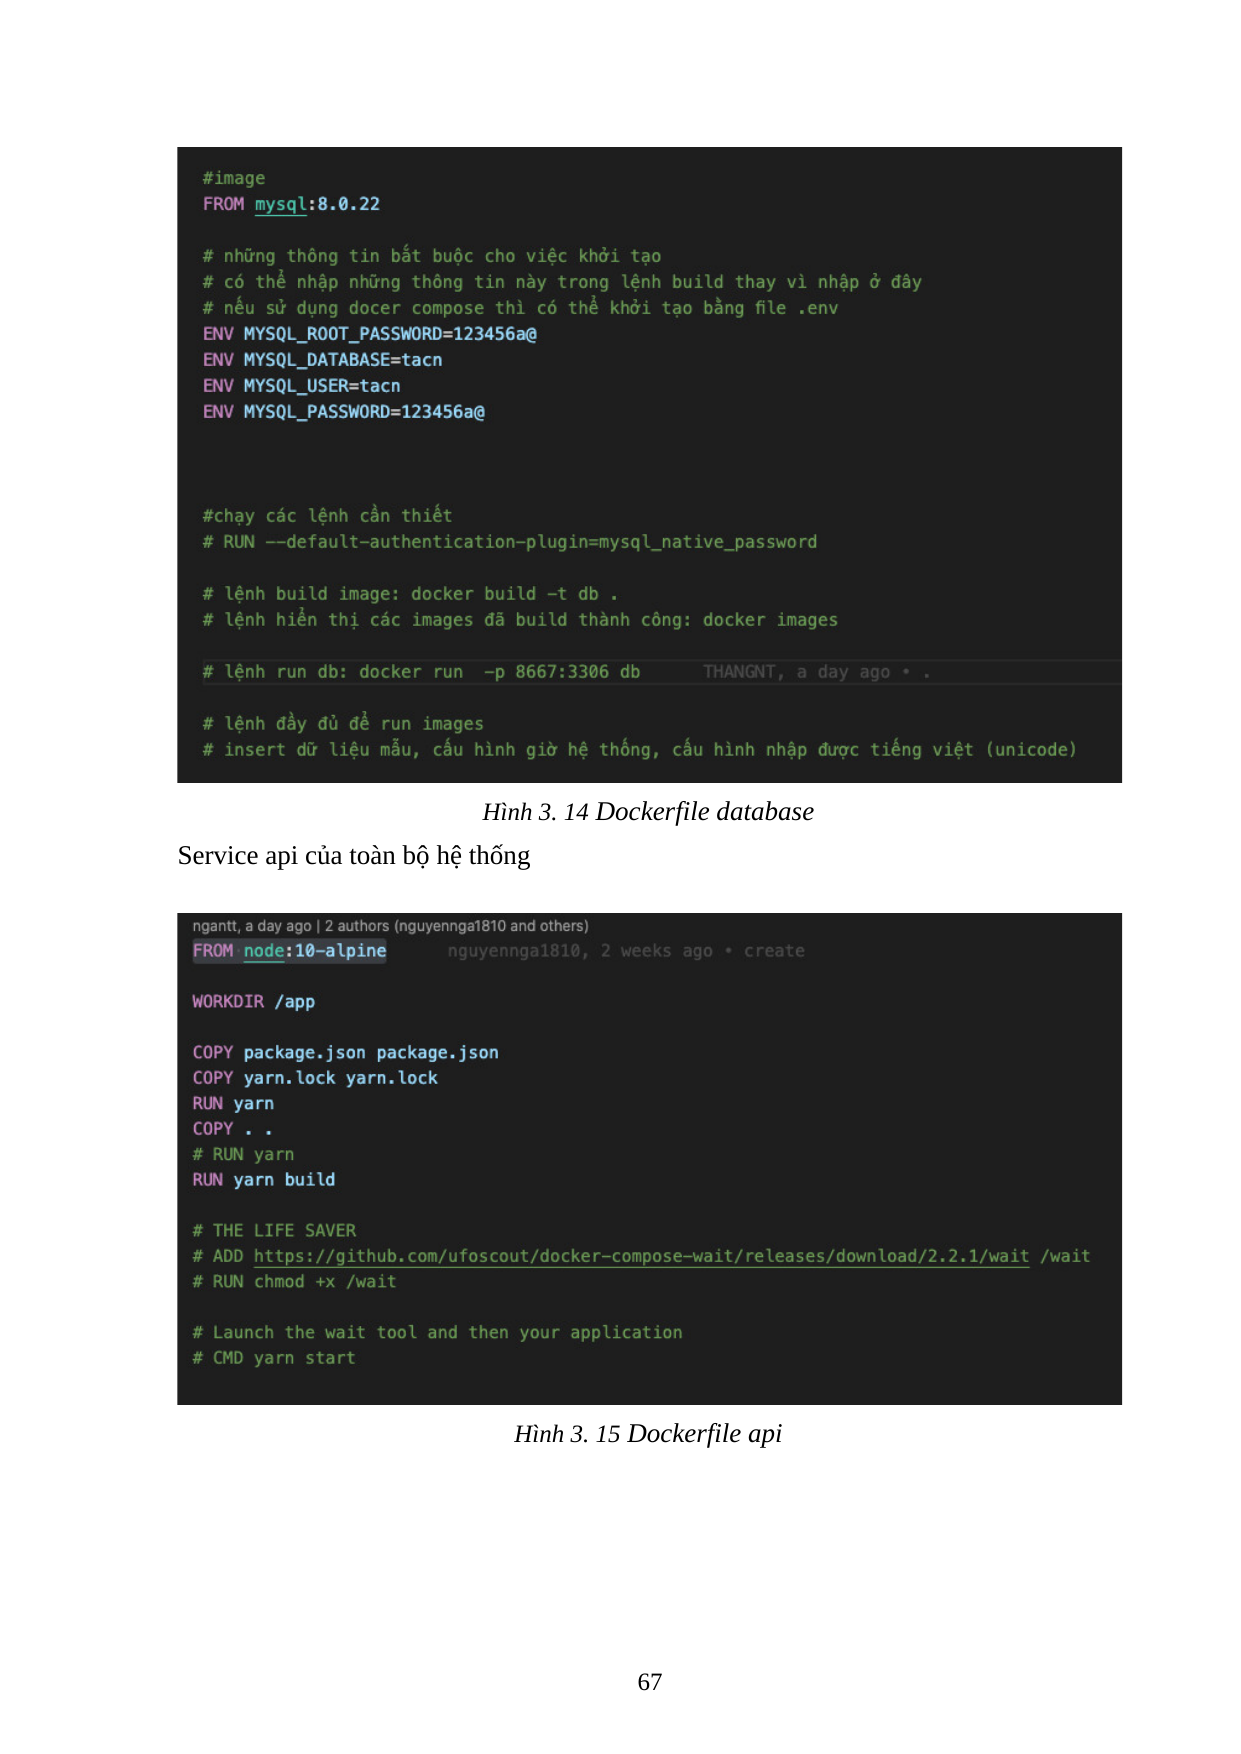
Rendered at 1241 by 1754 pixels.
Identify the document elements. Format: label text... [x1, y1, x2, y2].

text Service api của toàn bộ hệ thống [177, 839, 1122, 870]
picture [177, 913, 1123, 1405]
text Hình 3. 14 Dockerfile database [177, 795, 1122, 826]
picture [177, 147, 1123, 783]
text Hình 3. 15 Dockerfile api [177, 1417, 1122, 1448]
